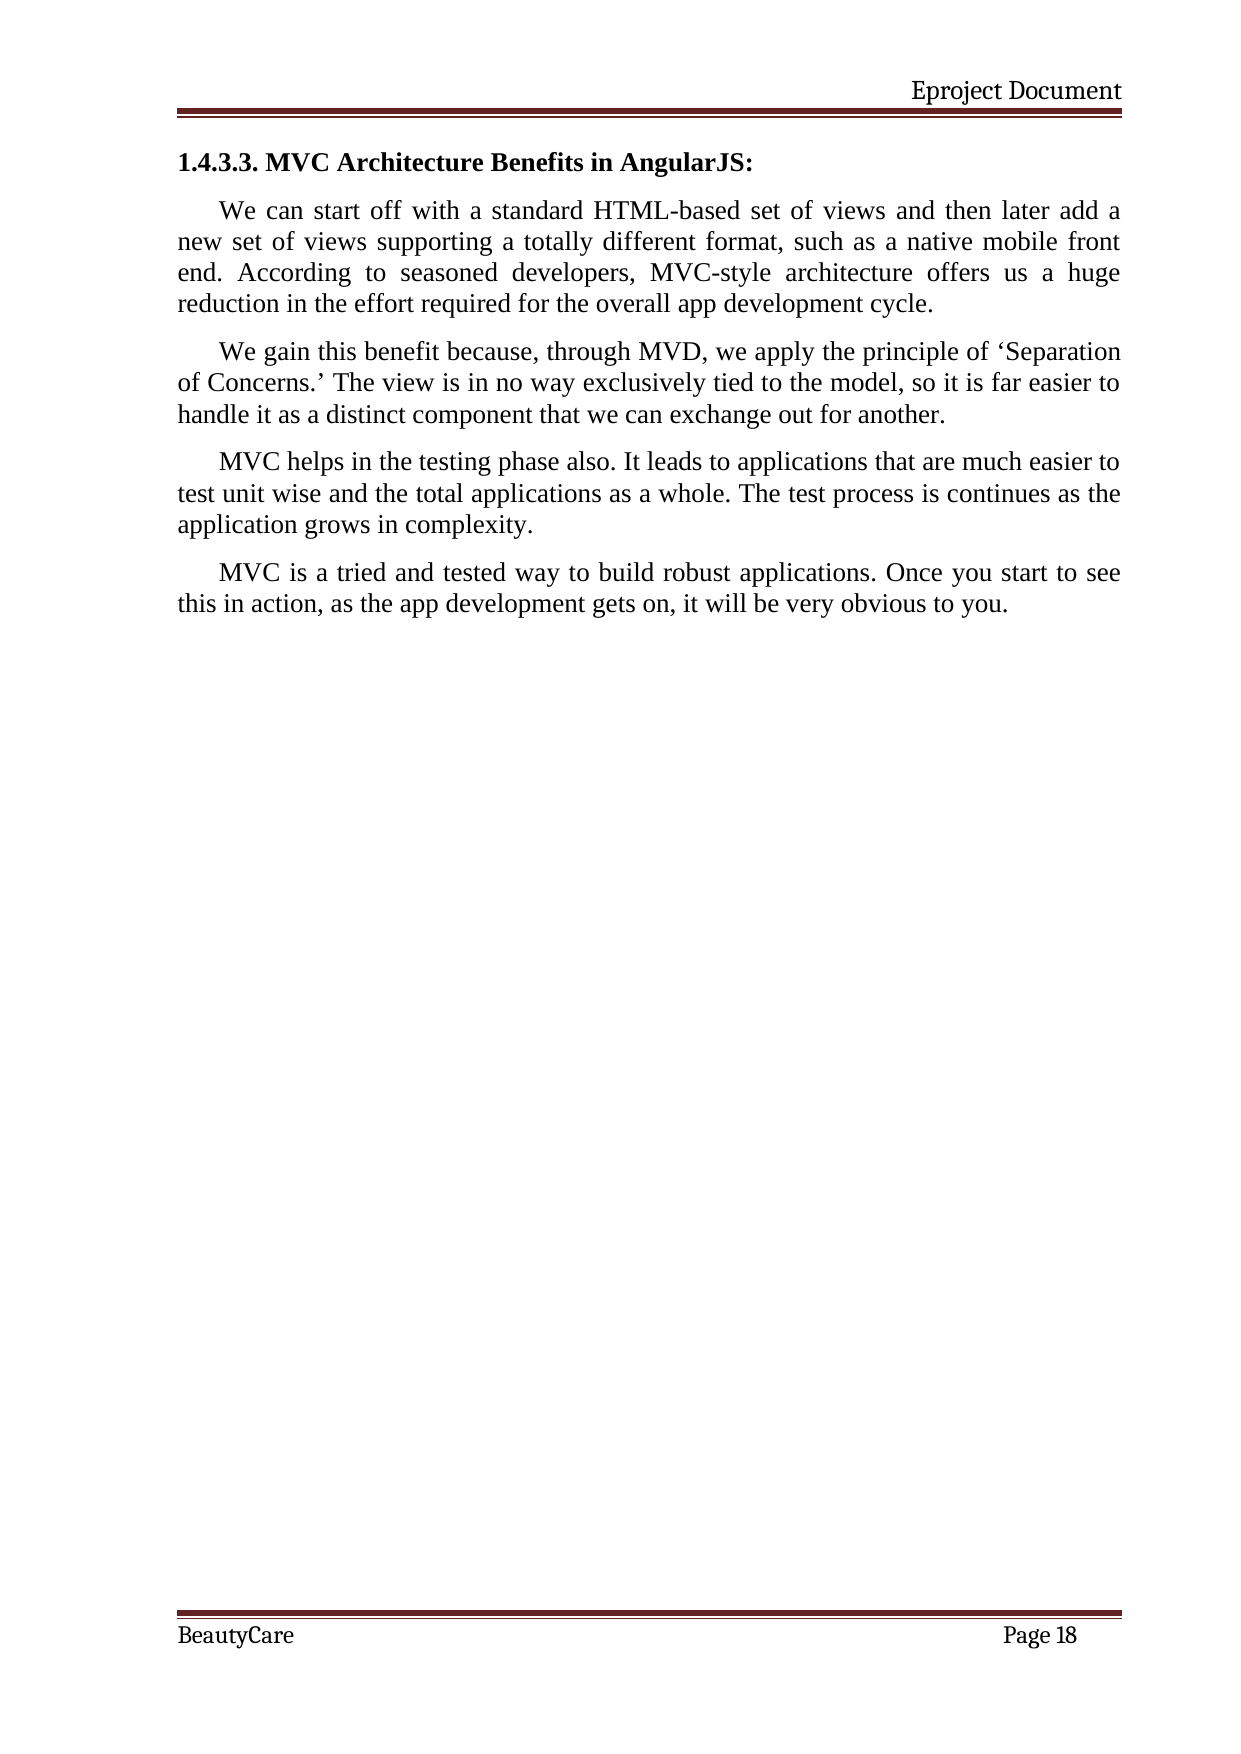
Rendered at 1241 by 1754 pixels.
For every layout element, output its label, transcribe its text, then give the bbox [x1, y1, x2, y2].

text We gain this benefit because, through MVD, we apply the principle of ‘Separation of Concerns.’ The view is in no way exclusively tied to the model, so it is far easier to handle it as a distinct component that we can exchange out for another. [177, 335, 1122, 429]
text 1.4.3.3. MVC Architecture Benefits in AngularJS: [177, 146, 1122, 177]
text We can start off with a standard HTML-based set of views and then later add a new set of views supporting a totally different format, such as a native mobile front end. According to seasoned developers, MVC-style architecture offers us a huge reduction in the effort required for the overall app development cycle. [177, 194, 1122, 319]
text MVC is a tried and tested way to build robust applications. Once you start to see this in action, as the app development gets on, it will be very obvious to you. [177, 556, 1122, 618]
text MVC helps in the testing phase also. It leads to applications that are much easier to test unit wise and the total applications as a whole. The test process is continues as the application grows in complexity. [177, 446, 1122, 539]
